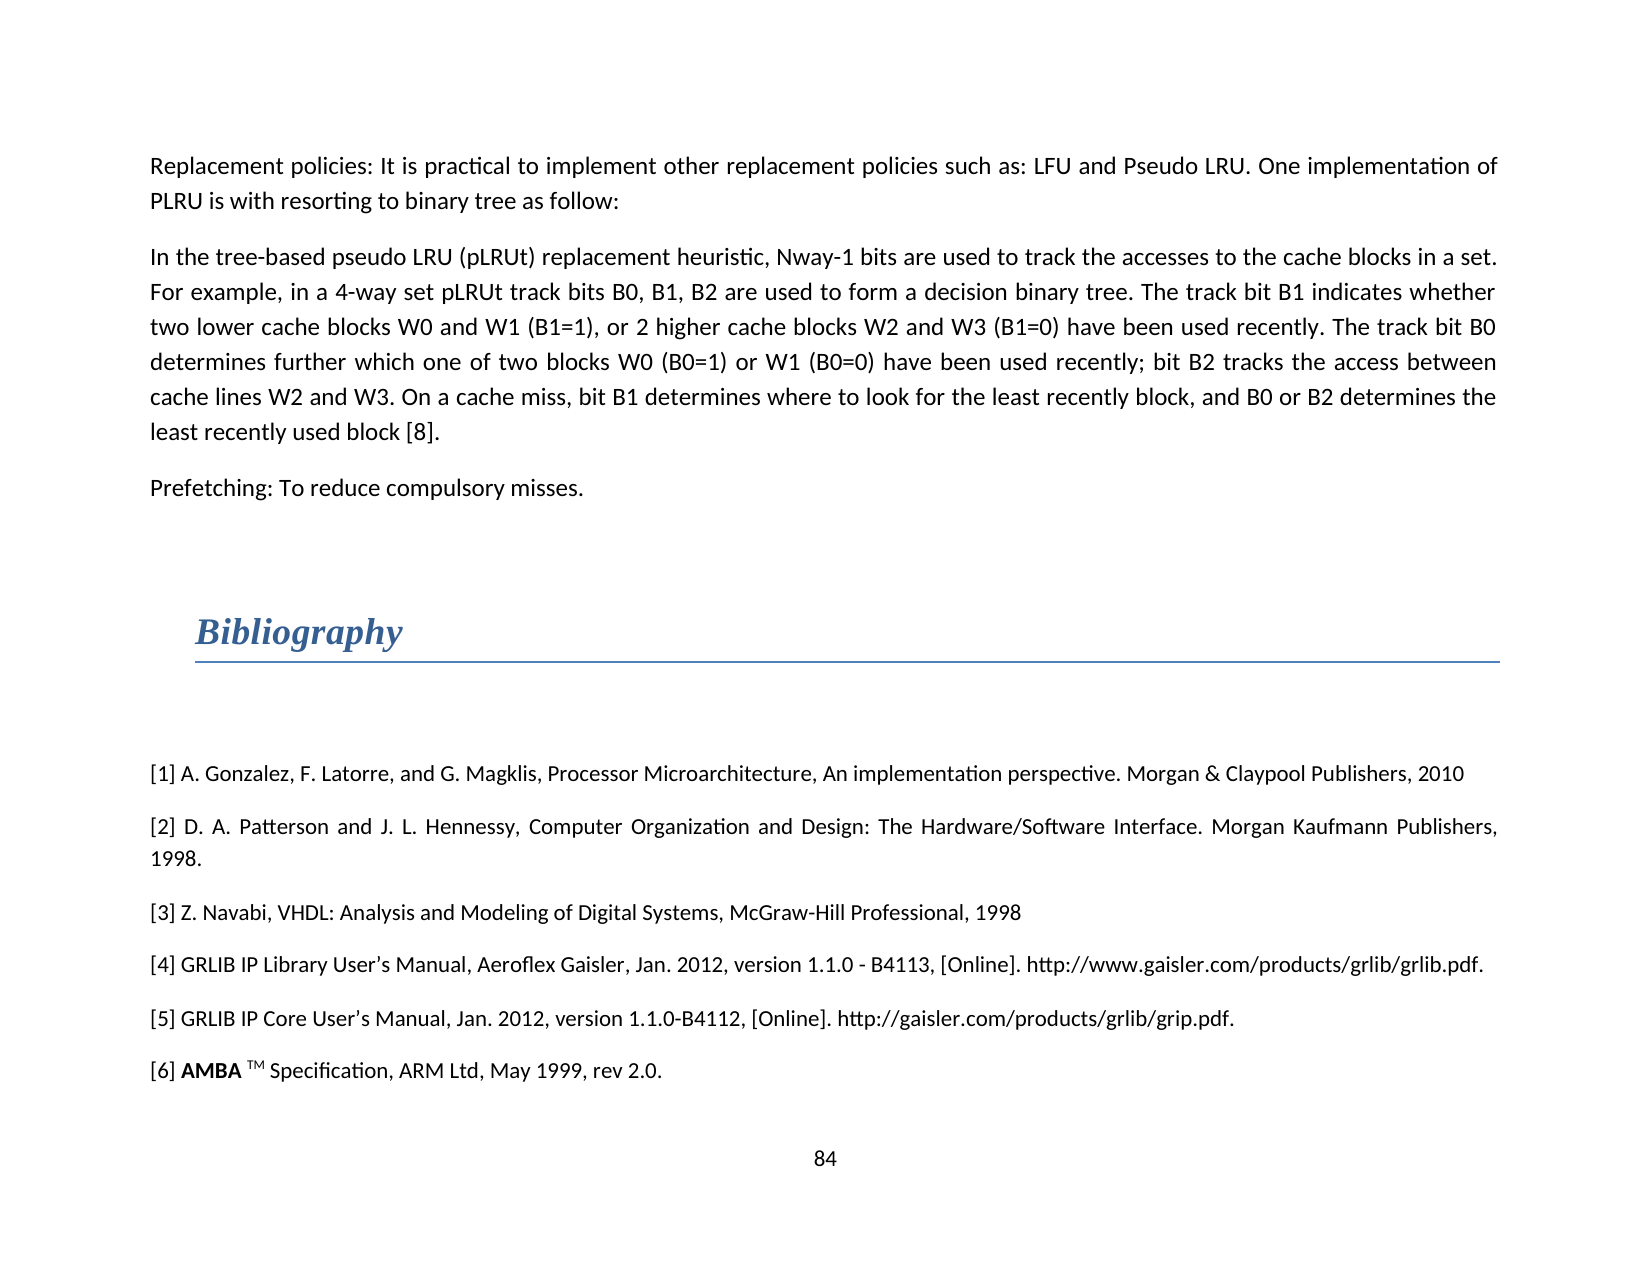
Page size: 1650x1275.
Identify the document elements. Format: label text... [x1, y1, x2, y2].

text In the tree-based pseudo LRU (pLRUt) replacement heuristic, Nway-1 bits are used to track the accesses to the cache blocks in a set. For example, in a 4-way set pLRUt track bits B0, B1, B2 are used to form a decision binary tree. The track bit B1 indicates whether two lower cache blocks W0 and W1 (B1=1), or 2 higher cache blocks W2 and W3 (B1=0) have been used recently. The track bit B0 determines further which one of two blocks W0 (B0=1) or W1 (B0=0) have been used recently; bit B2 tracks the access between cache lines W2 and W3. On a cache miss, bit B1 determines where to look for the least recently block, and B0 or B2 determines the least recently used block [8]. [150, 241, 1500, 446]
text Replacement policies: It is practical to implement other replacement policies such as: LFU and Pseudo LRU. One implementation of PLRU is with resorting to binary tree as follow: [150, 150, 1500, 216]
text Prefetching: To reduce compulsory misses. [150, 472, 1500, 502]
